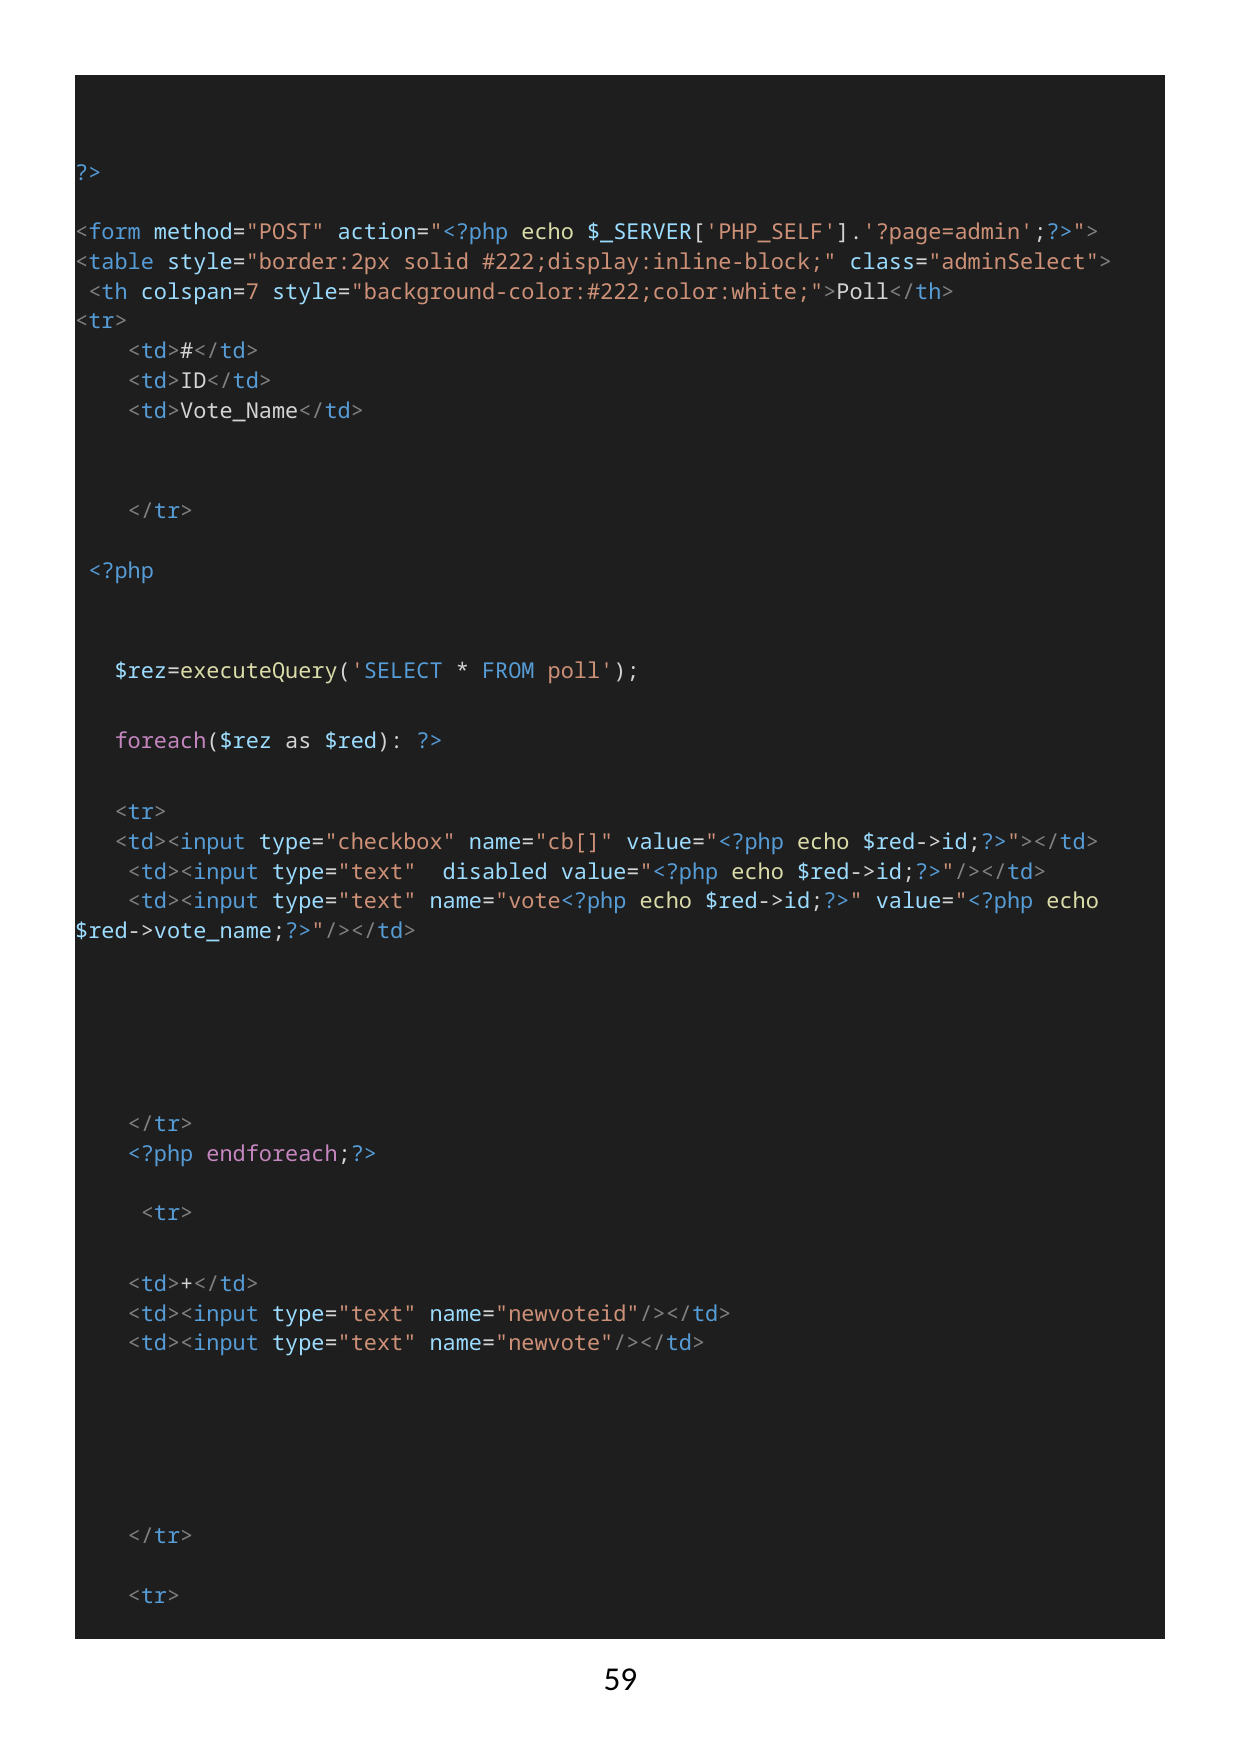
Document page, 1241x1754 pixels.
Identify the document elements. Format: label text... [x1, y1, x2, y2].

text ?> [75, 156, 1165, 186]
text $rez=executeQuery('SELECT * FROM poll'); [75, 655, 1165, 685]
text </tr> [75, 1108, 1165, 1138]
text foreach($rez as $red): ?> [75, 726, 1165, 755]
text <tr> [75, 305, 1165, 335]
text <form method="POST" action="<?php echo $_SERVER['PHP_SELF'].'?page=admin';?>"> [75, 216, 1165, 246]
text <td>+</td> [75, 1268, 1165, 1298]
text <?php [75, 555, 1165, 584]
text <tr> [75, 1197, 1165, 1227]
text </tr> [75, 1520, 1165, 1550]
text <table style="border:2px solid #222;display:inline-block;" class="adminSelect"> [75, 246, 1165, 276]
text <td>Vote_Name</td> [75, 395, 1165, 424]
text <tr> [75, 1580, 1165, 1609]
text <td>#</td> [75, 335, 1165, 365]
text <td><input type="text" name="newvote"/></td> [75, 1327, 1165, 1357]
text <th colspan=7 style="background-color:#222;color:white;">Poll</th> [75, 276, 1165, 305]
text <?php endforeach;?> [75, 1138, 1165, 1167]
text <td><input type="text" disabled value="<?php echo $red->id;?>"/></td> [75, 856, 1165, 885]
text <tr> [75, 796, 1165, 826]
text <td><input type="text" name="newvoteid"/></td> [75, 1298, 1165, 1327]
text <td><input type="text" name="vote<?php echo $red->id;?>" value="<?php echo $red->vote_name;?>"/></td> [75, 885, 1165, 945]
text <td>ID</td> [75, 365, 1165, 395]
text </tr> [75, 495, 1165, 525]
text <td><input type="checkbox" name="cb[]" value="<?php echo $red->id;?>"></td> [75, 826, 1165, 856]
